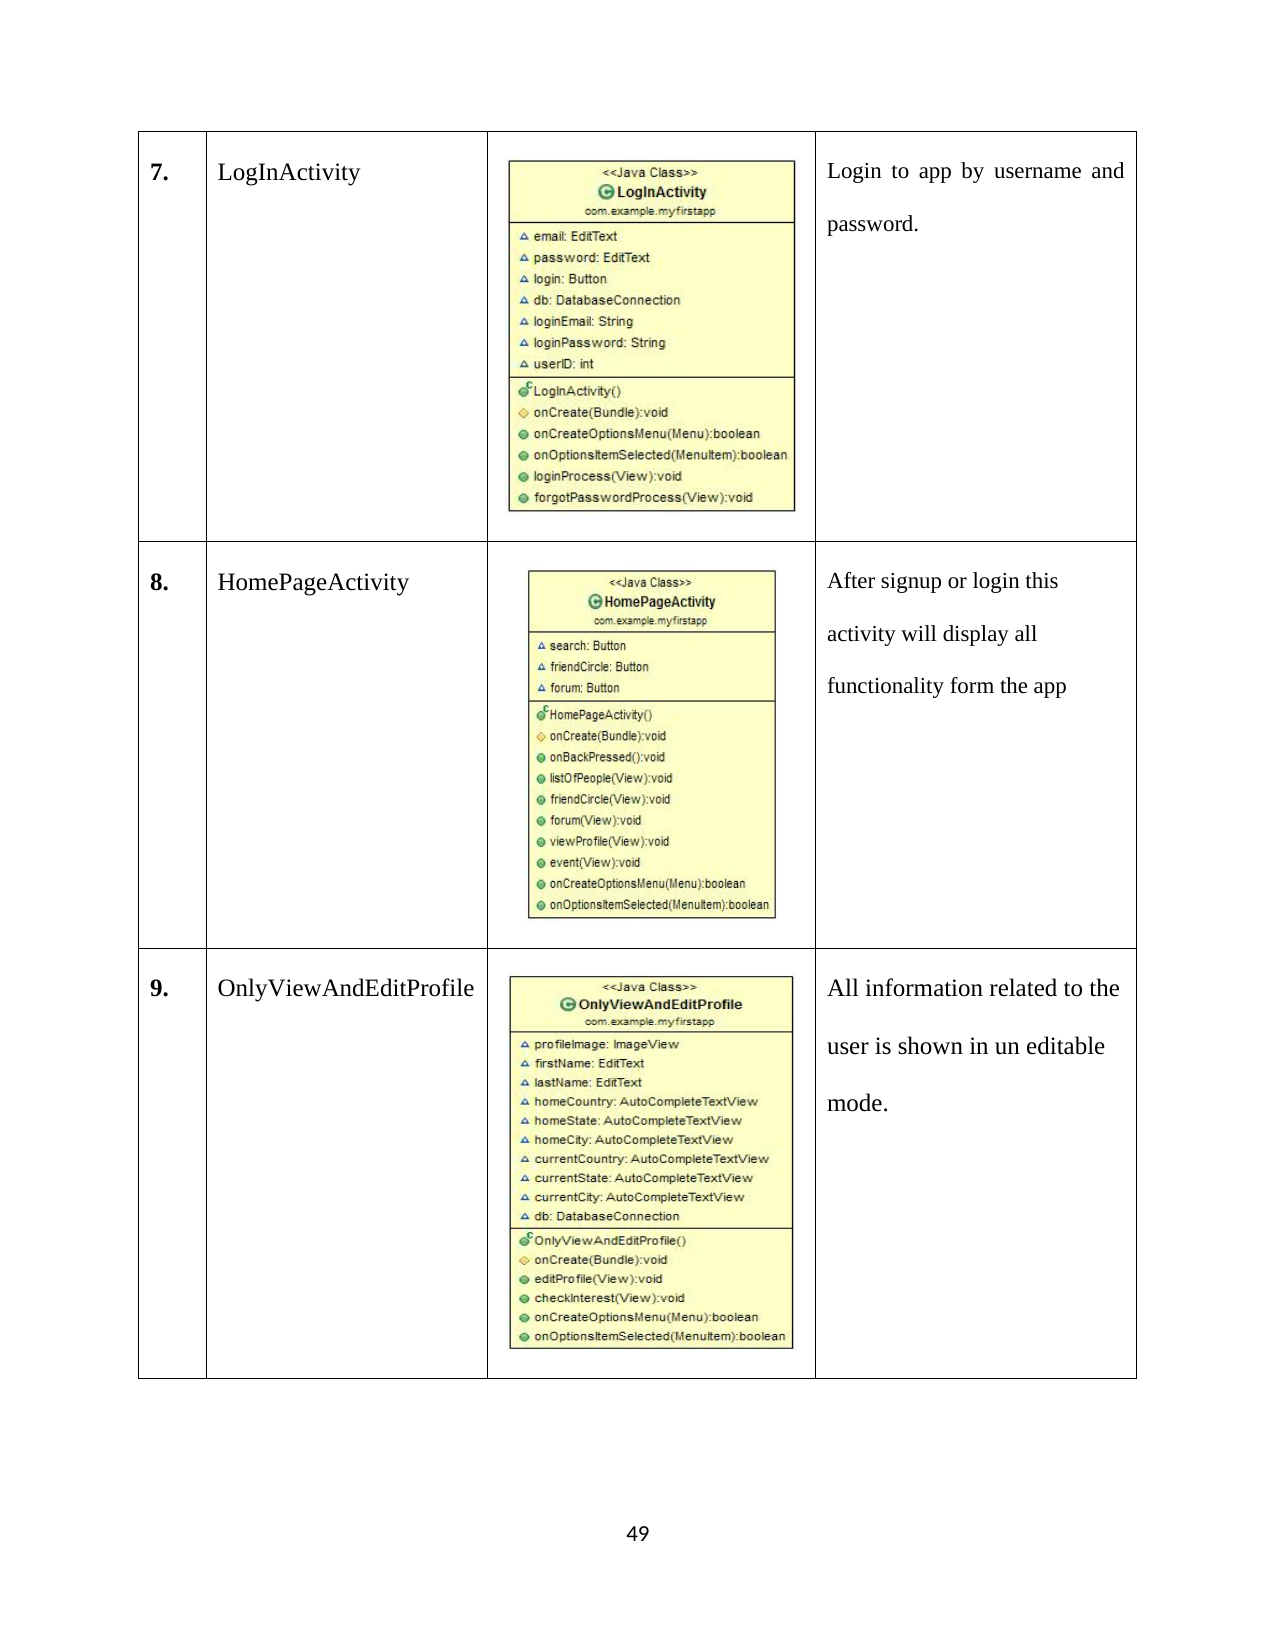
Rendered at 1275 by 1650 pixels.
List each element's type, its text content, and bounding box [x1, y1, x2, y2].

picture [525, 567, 778, 922]
table_cell OnlyViewAndEditProfile [207, 949, 487, 1378]
table_cell [488, 132, 815, 541]
table_cell 9. [139, 949, 206, 1378]
table_cell Login to app by username and password. [816, 132, 1136, 541]
table_cell [488, 949, 815, 1378]
table_cell HomePageActivity [207, 542, 487, 947]
picture [506, 973, 797, 1352]
table_cell After signup or login this activity will display all functionality form the app [816, 542, 1136, 947]
table_cell [488, 542, 815, 947]
table_cell All information related to the user is shown in un editable mode. [816, 949, 1136, 1378]
table_cell LogInActivity [207, 132, 487, 541]
picture [505, 157, 798, 515]
table_cell 7. [139, 132, 206, 541]
table_cell 8. [139, 542, 206, 947]
